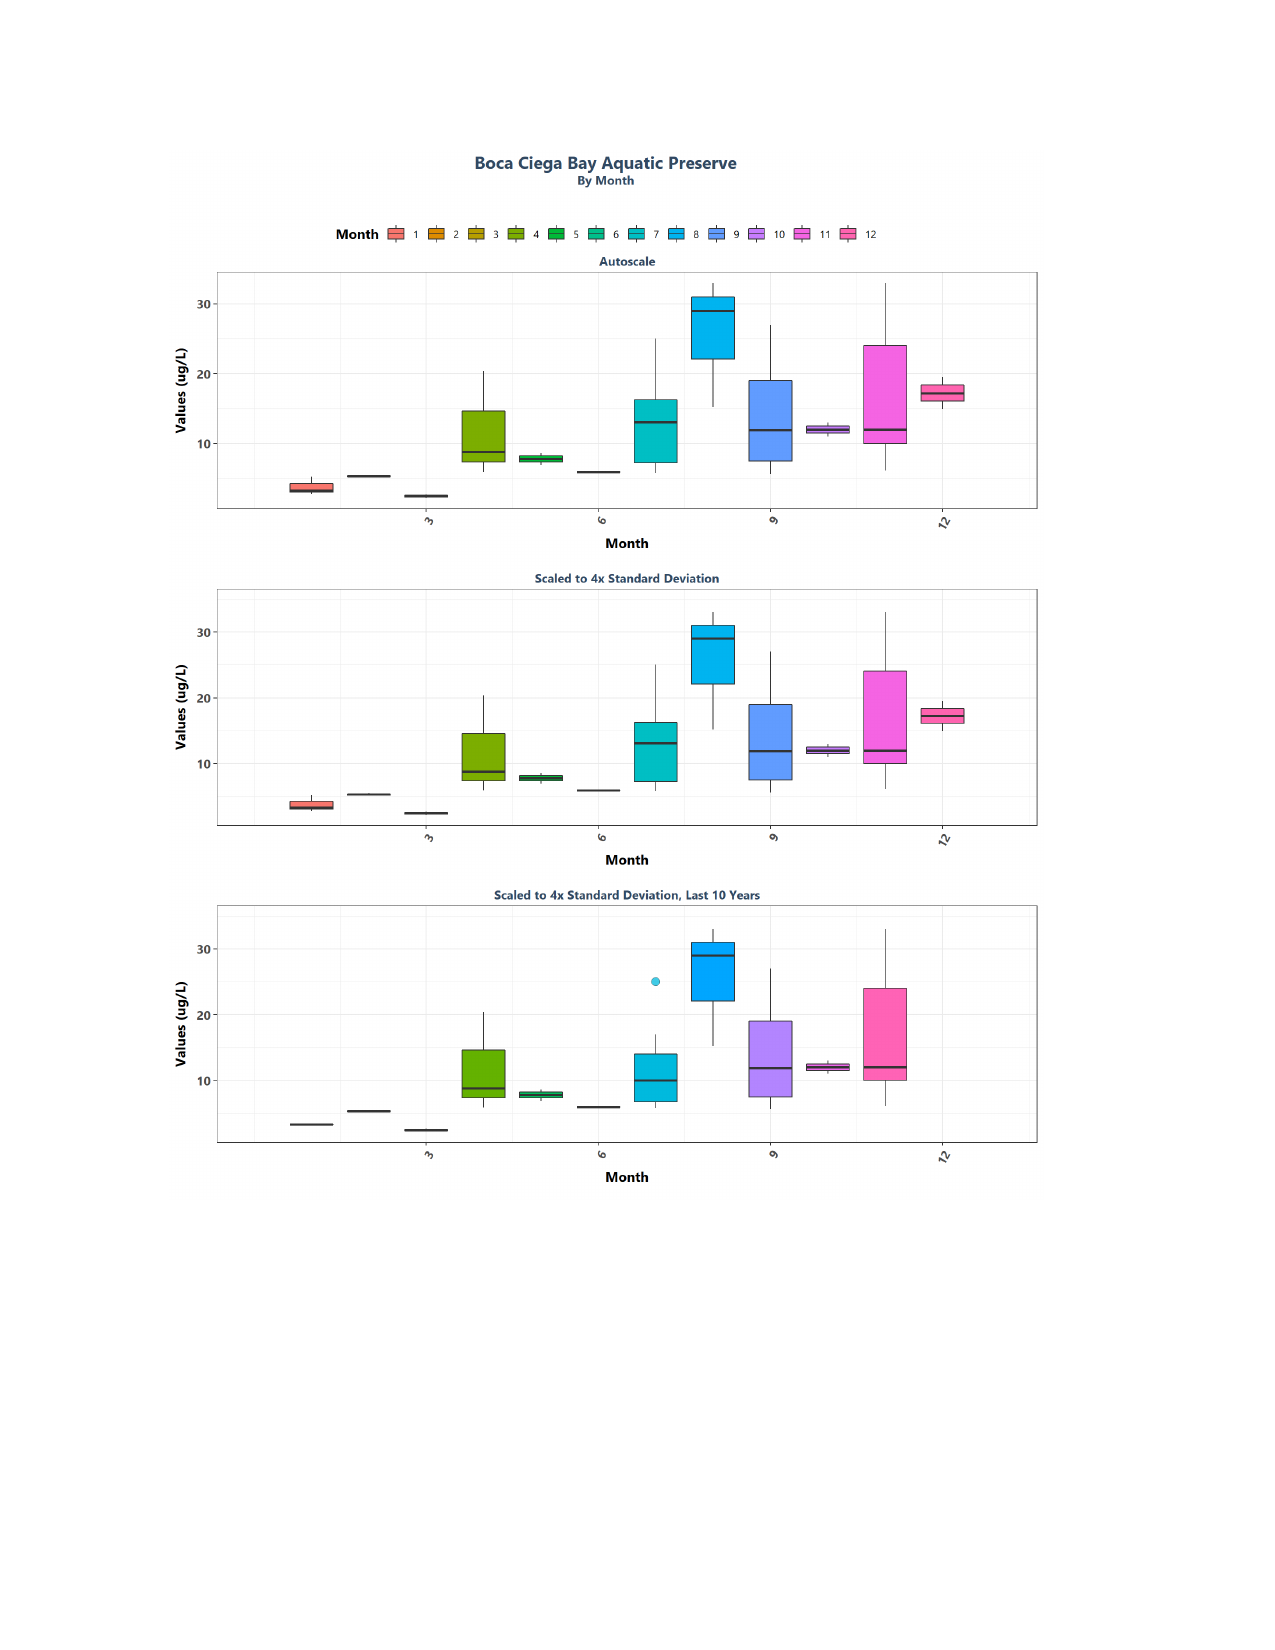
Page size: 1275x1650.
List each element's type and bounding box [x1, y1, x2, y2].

picture [168, 150, 1044, 1200]
